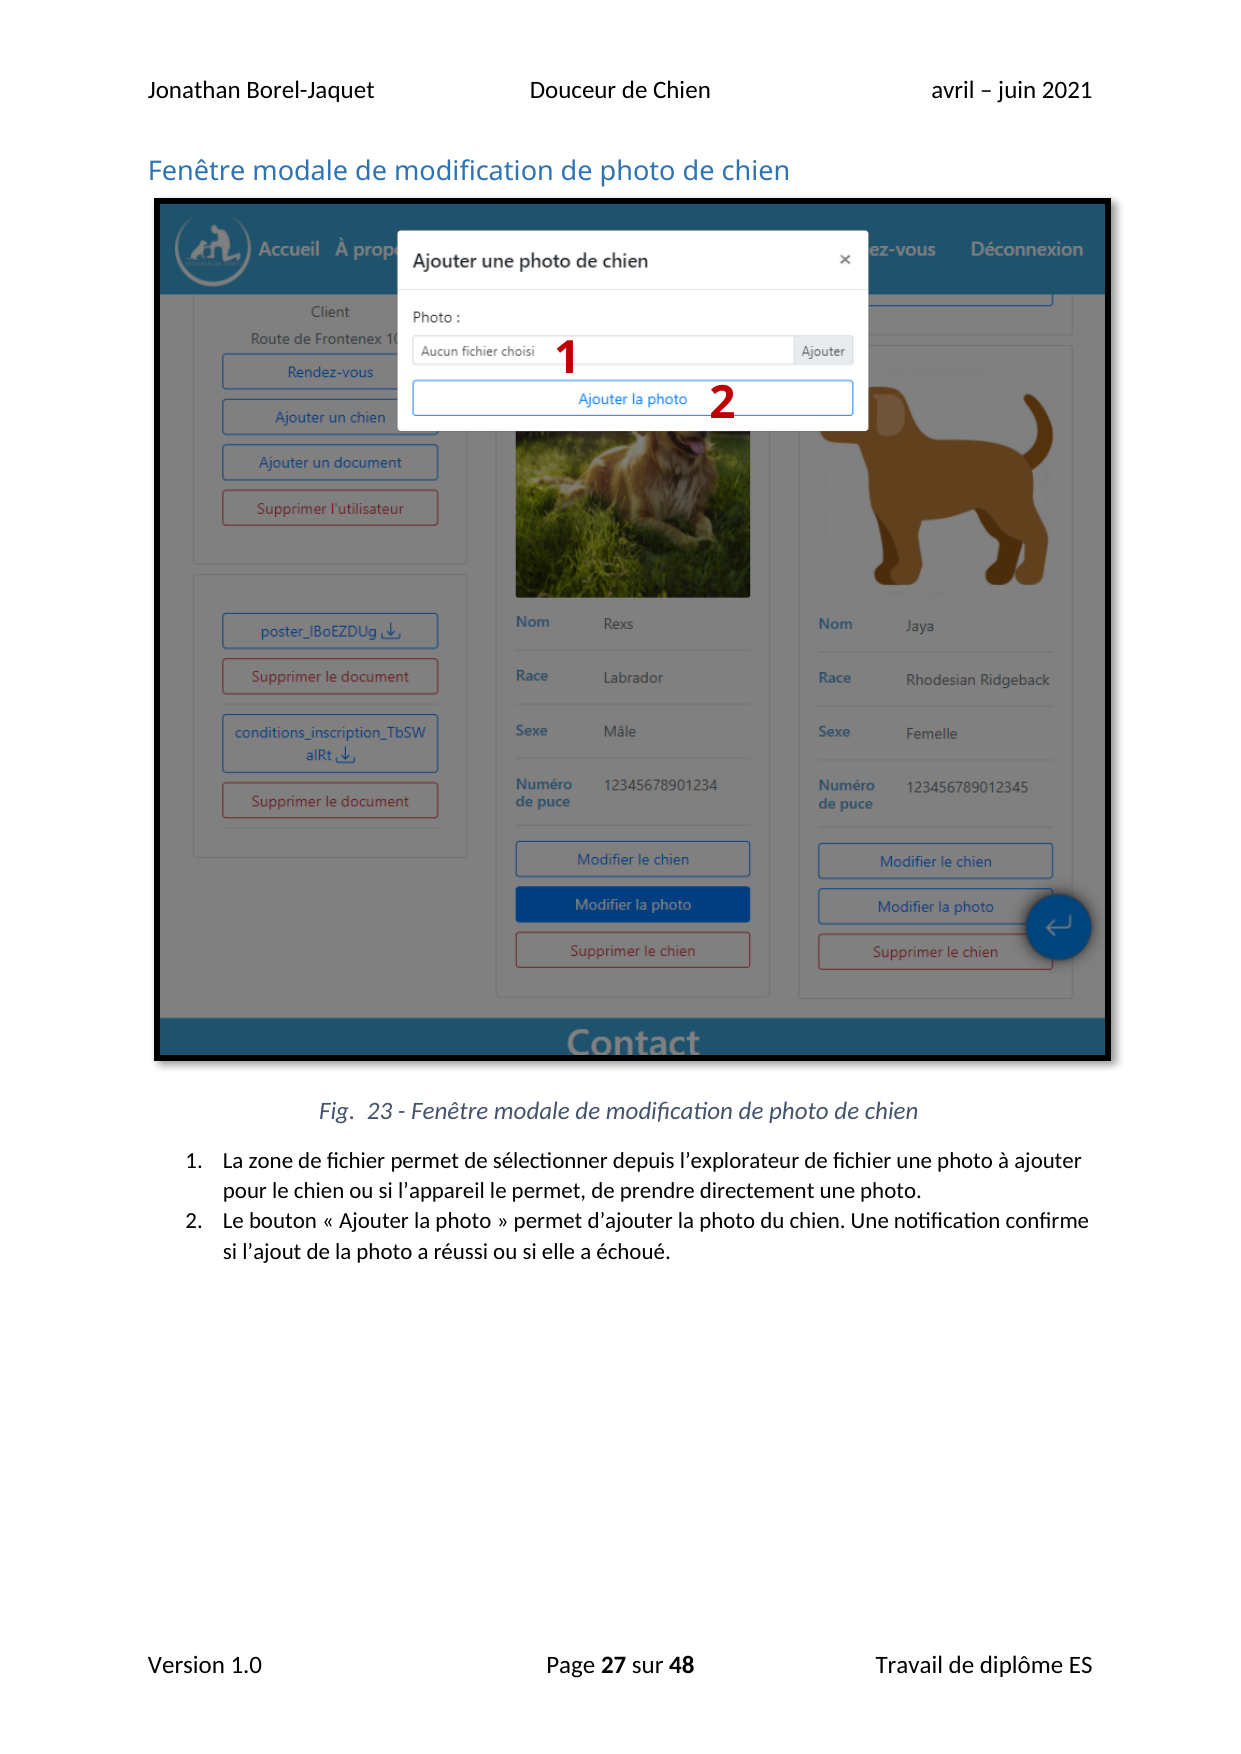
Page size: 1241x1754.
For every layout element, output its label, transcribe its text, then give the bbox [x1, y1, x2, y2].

text Fig. 23 - Fenêtre modale de modification de photo de chien [148, 1095, 1093, 1125]
picture [160, 204, 1105, 1055]
list Le bouton « Ajouter la photo » permet d’ajouter la photo du chien. Une notification confirme si l’ajout de la photo a réussi ou si elle a échoué. [185, 1207, 1093, 1265]
list La zone de fichier permet de sélectionner depuis l’explorateur de fichier une photo à ajouter pour le chien ou si l’appareil le permet, de prendre directement une photo. [185, 1146, 1093, 1204]
subtitle Fenêtre modale de modification de photo de chien [148, 152, 1093, 189]
